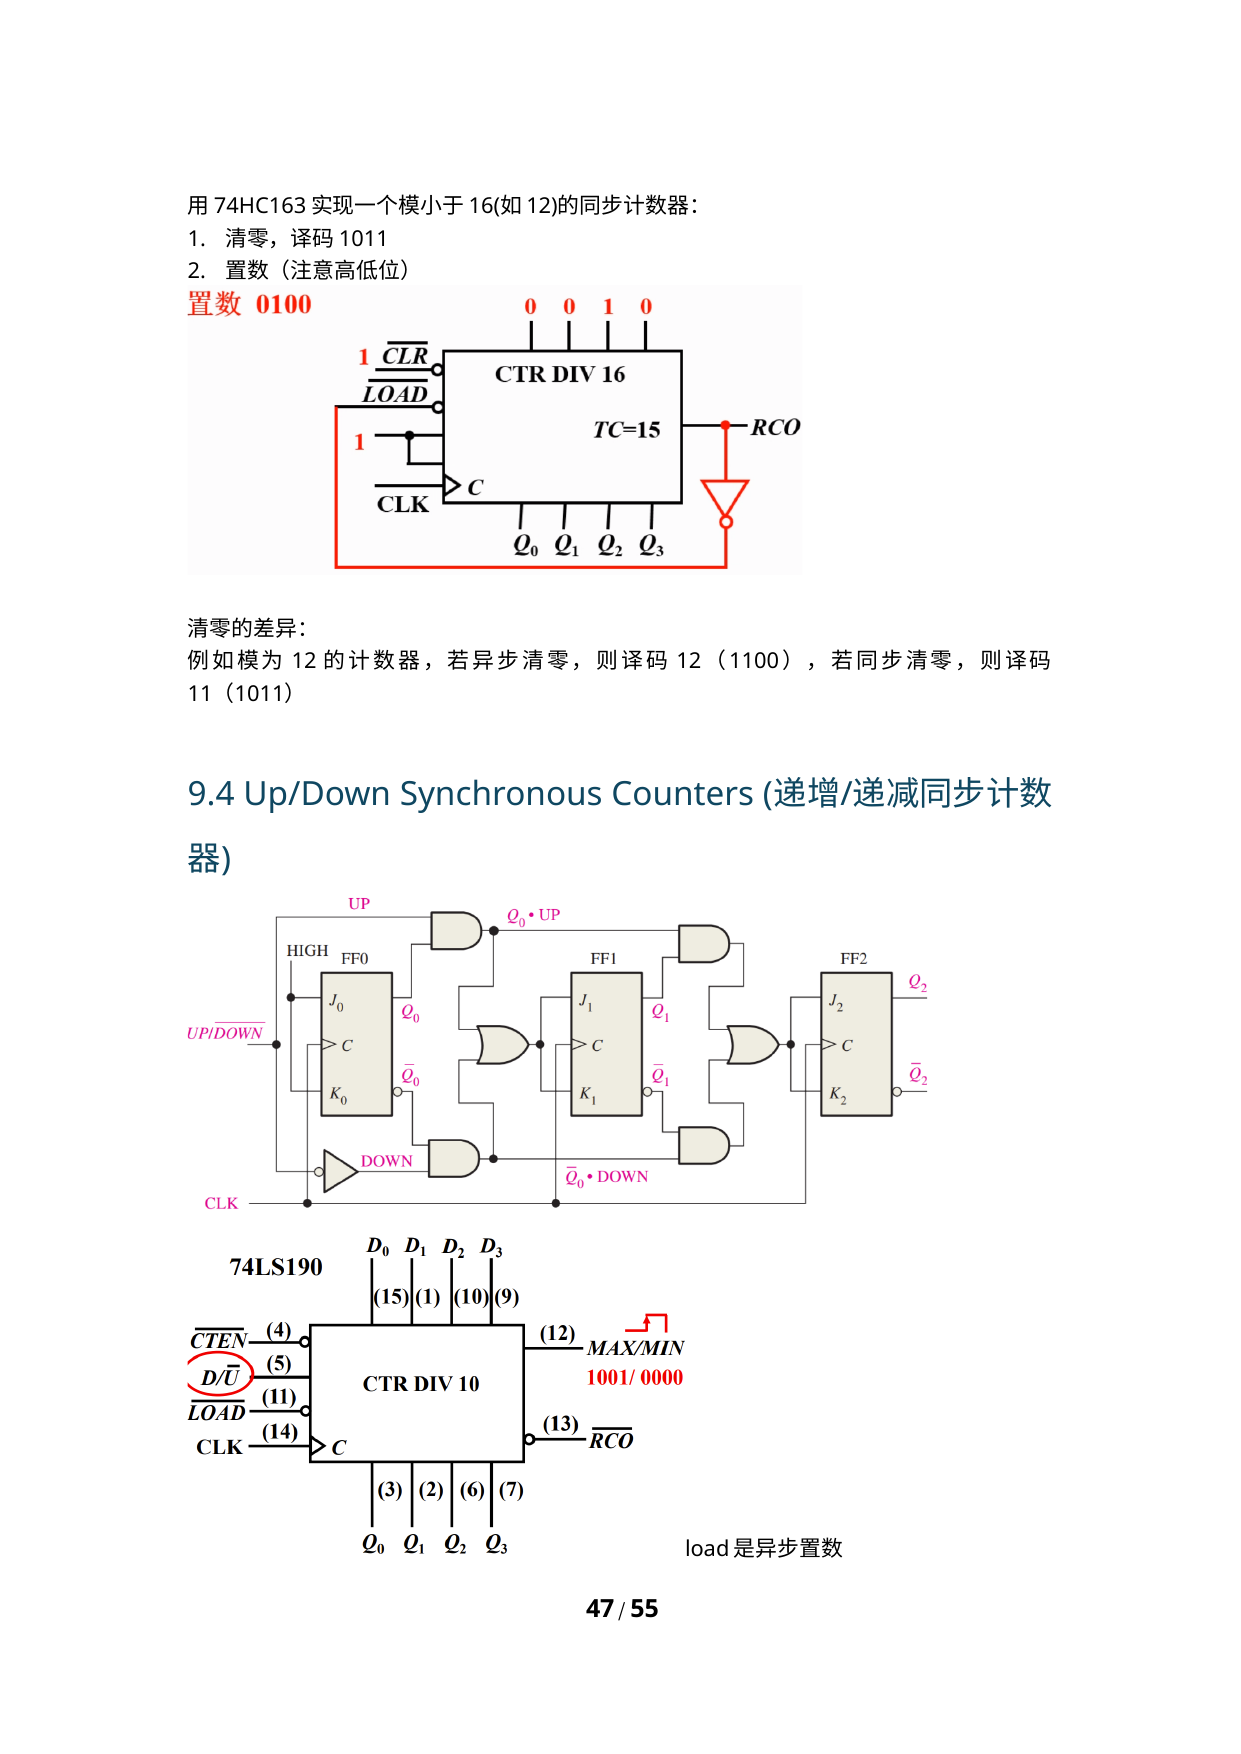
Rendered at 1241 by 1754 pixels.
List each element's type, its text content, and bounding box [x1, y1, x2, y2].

list 清零，译码1011 [187, 221, 1053, 253]
text 例如模为12的计数器，若异步清零，则译码12（1100），若同步清零，则译码11（1011） [187, 643, 1053, 708]
list 置数（注意高低位） [187, 253, 1053, 286]
text 清零的差异： [187, 611, 1053, 643]
picture [187, 1237, 685, 1557]
picture [187, 896, 928, 1214]
picture [187, 285, 803, 575]
text 用74HC163实现一个模小于16(如12)的同步计数器： [187, 188, 1053, 221]
subtitle 9.4 Up/Down Synchronous Counters (递增/递减同步计数器) [187, 758, 1053, 888]
